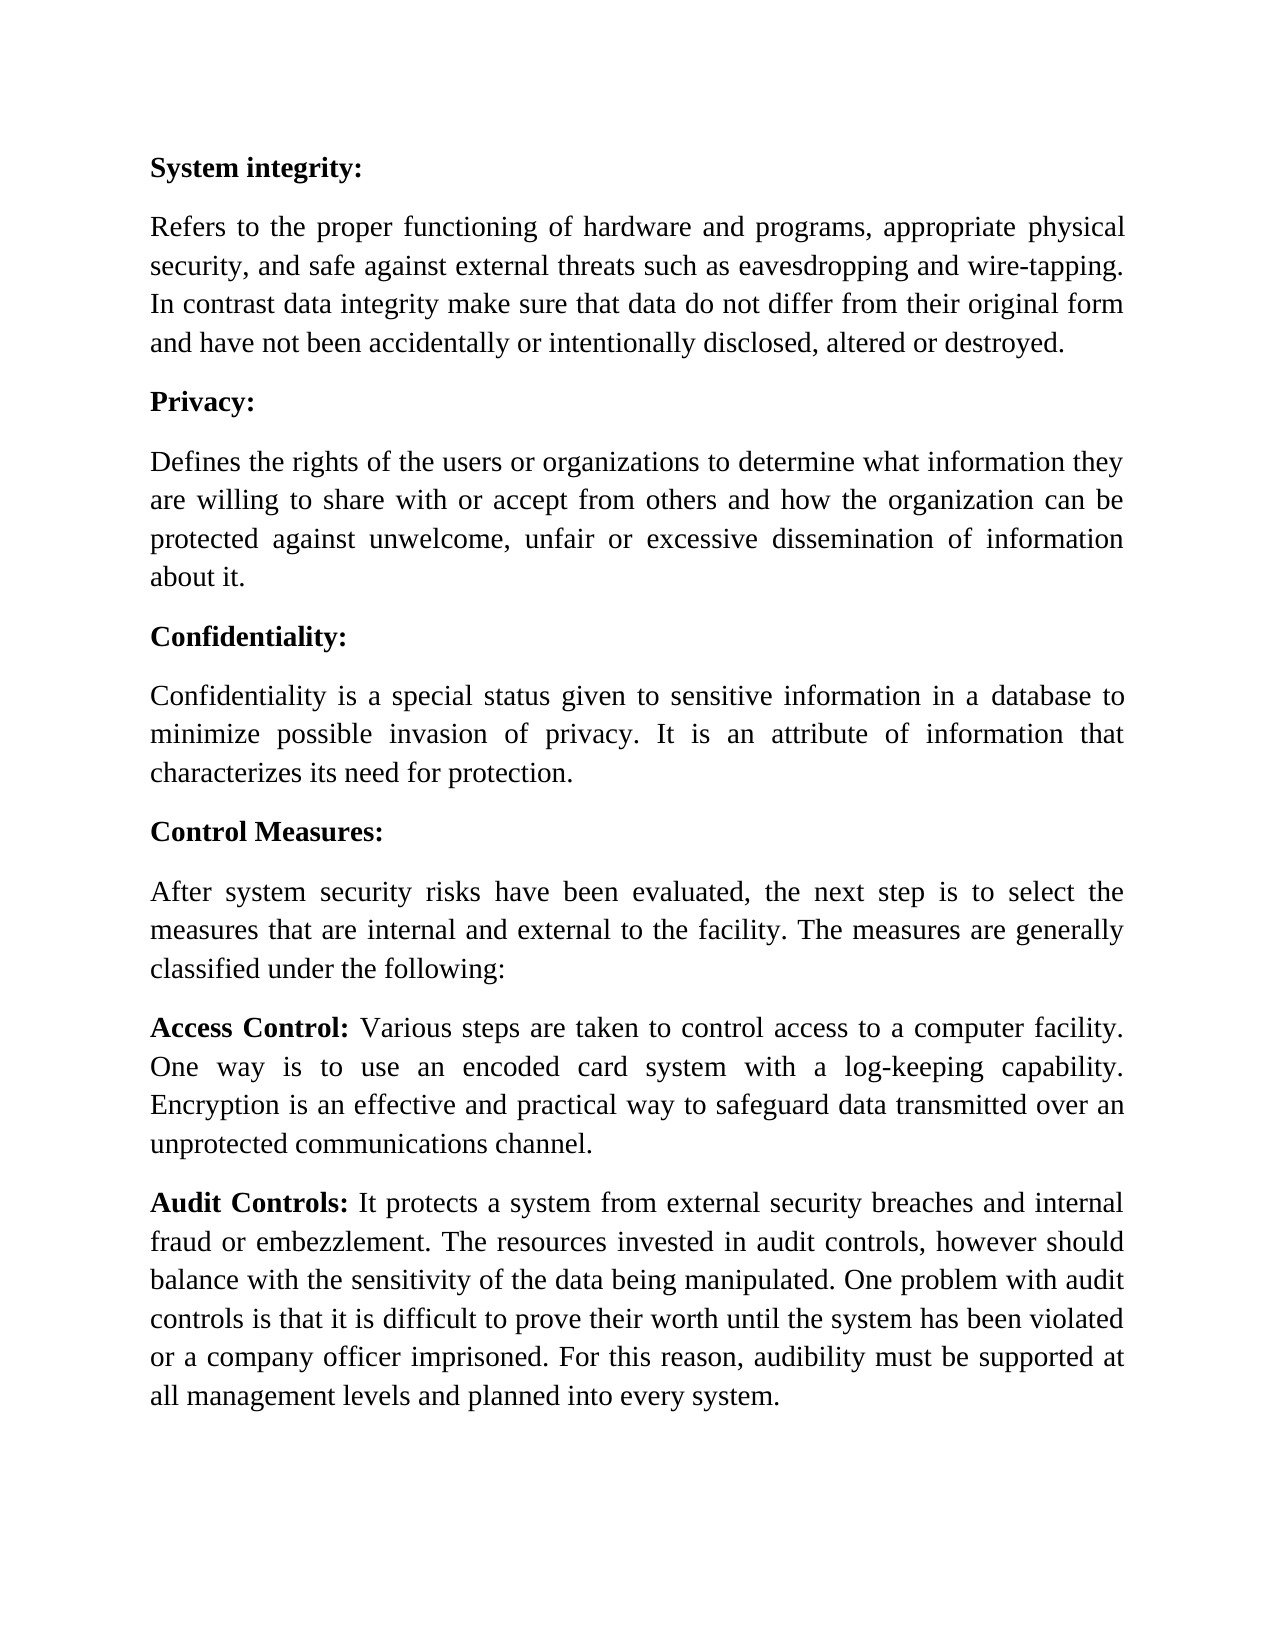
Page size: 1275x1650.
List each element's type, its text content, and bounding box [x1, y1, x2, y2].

text Access Control: Various steps are taken to control access to a computer facility. One way is to use an encoded card system with a log-keeping capability. Encryption is an effective and practical way to safeguard data transmitted over an unprotected communications channel. [150, 1010, 1125, 1159]
text Defines the rights of the users or organizations to determine what information they are willing to share with or accept from others and how the organization can be protected against unwelcome, unfair or excessive dissemination of information about it. [150, 444, 1125, 593]
text Privacy: [150, 384, 1125, 418]
text System integrity: [150, 150, 1125, 183]
text After system security risks have been evaluated, the next step is to select the measures that are internal and external to the facility. The measures are generally classified under the following: [150, 874, 1125, 984]
text Audit Controls: It protects a system from external security breaches and internal fraud or embezzlement. The resources invested in audit controls, however should balance with the sensitivity of the data being manipulated. One problem with audit controls is that it is difficult to prove their worth until the system has been violated or a company officer imprisoned. For this reason, audibility must be supported at all management levels and planned into every system. [150, 1185, 1125, 1412]
text Control Measures: [150, 814, 1125, 848]
text Confidentiality: [150, 619, 1125, 652]
text Confidentiality is a special status given to sensitive information in a database to minimize possible invasion of privacy. It is an attribute of information that characterizes its need for protection. [150, 678, 1125, 789]
text Refers to the proper functioning of hardware and programs, appropriate physical security, and safe against external threats such as eavesdropping and wire-tapping. In contrast data integrity make sure that data do not differ from their original form and have not been accidentally or intentionally disclosed, altered or destroyed. [150, 209, 1125, 358]
